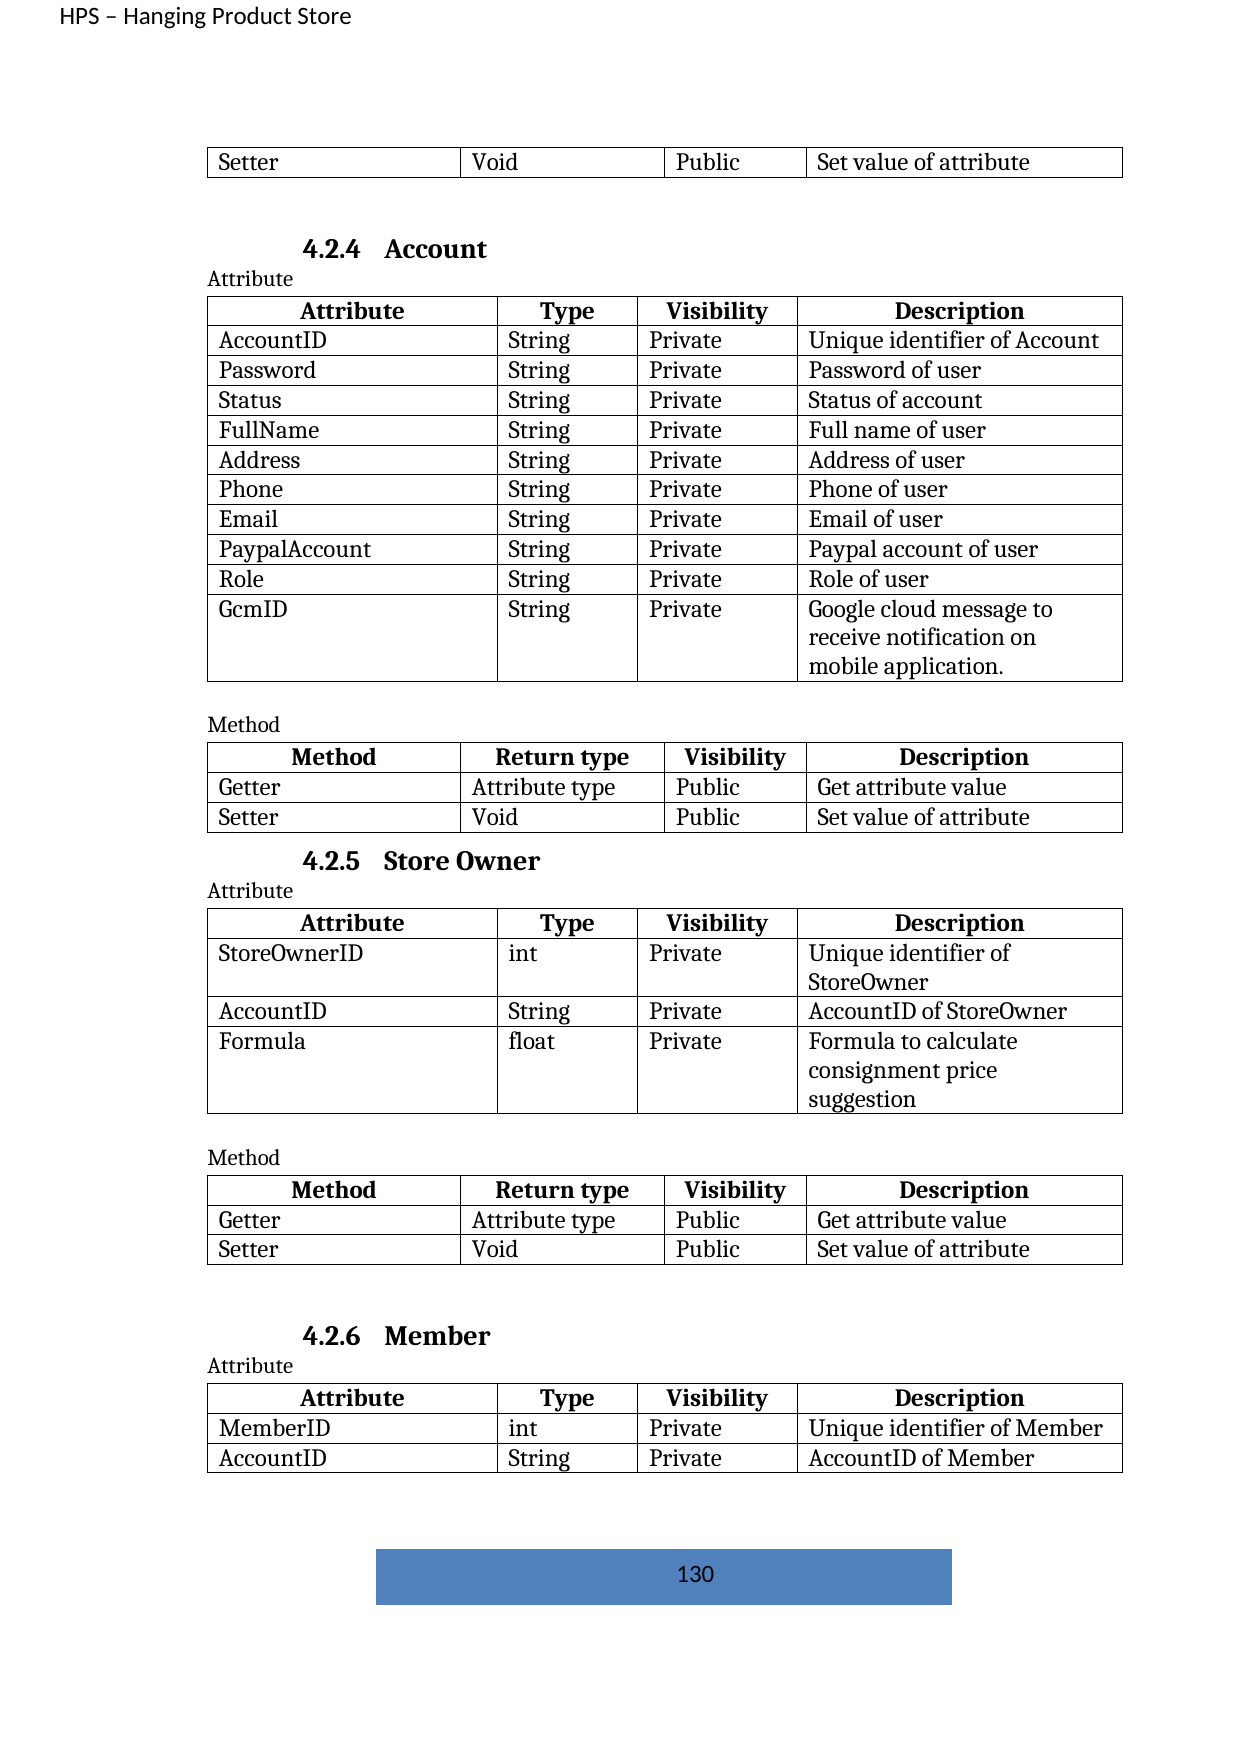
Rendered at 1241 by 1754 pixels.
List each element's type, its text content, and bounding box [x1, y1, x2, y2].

table_cell String [498, 595, 637, 681]
table_cell Private [638, 386, 797, 415]
table_cell Address of user [798, 446, 1122, 474]
table_cell Role of user [798, 565, 1122, 593]
table_cell Private [638, 475, 797, 504]
table_cell Full name of user [798, 416, 1122, 444]
table_cell Password of user [798, 356, 1122, 385]
table_cell PaypalAccount [208, 535, 497, 564]
table_cell MemberID [208, 1414, 497, 1442]
table_cell Email of user [798, 505, 1122, 534]
table_cell String [498, 475, 637, 504]
table_cell String [498, 1444, 637, 1472]
table_cell FullName [208, 416, 497, 444]
table_cell Getter [208, 1206, 460, 1234]
table_cell Setter [208, 148, 460, 177]
table_cell Getter [208, 773, 460, 802]
table_cell String [498, 565, 637, 593]
table_cell Private [638, 446, 797, 474]
table_cell Private [638, 997, 797, 1026]
table_cell Private [638, 1414, 797, 1442]
table_cell String [498, 386, 637, 415]
text Attribute [207, 878, 1122, 904]
table_cell Public [665, 1206, 806, 1234]
table_header Method [208, 1176, 460, 1204]
table_cell Get attribute value [807, 1206, 1122, 1234]
table_cell AccountID [208, 1444, 497, 1472]
table_cell Public [665, 1235, 806, 1264]
text Attribute [207, 1353, 1122, 1379]
table_cell AccountID [208, 326, 497, 355]
table_cell AccountID of StoreOwner [798, 997, 1122, 1026]
table_cell Status [208, 386, 497, 415]
table_header Attribute [208, 909, 497, 938]
table_cell Private [638, 416, 797, 444]
table_cell GcmID [208, 595, 497, 681]
table_header Visibility [665, 743, 806, 772]
table_cell Google cloud message to receive notification on mobile application. [798, 595, 1122, 681]
table_header Type [498, 1384, 637, 1413]
table_cell Phone of user [798, 475, 1122, 504]
table_cell Private [638, 1027, 797, 1113]
table_cell String [498, 416, 637, 444]
table_cell Set value of attribute [807, 803, 1122, 832]
table_cell Set value of attribute [807, 148, 1122, 177]
table_cell Password [208, 356, 497, 385]
table_header Description [798, 909, 1122, 938]
table_cell Void [461, 803, 664, 832]
table_cell Public [665, 148, 806, 177]
subtitle Store Owner [303, 845, 1122, 878]
table_cell Private [638, 356, 797, 385]
table_cell Role [208, 565, 497, 593]
text Method [207, 1144, 1122, 1171]
table_cell int [498, 1414, 637, 1442]
table_cell Private [638, 939, 797, 996]
table_header Visibility [638, 1384, 797, 1413]
table_cell Email [208, 505, 497, 534]
text Method [207, 712, 1122, 738]
table_cell Private [638, 1444, 797, 1472]
table_header Description [807, 743, 1122, 772]
table_cell Setter [208, 803, 460, 832]
table_header Type [498, 297, 637, 325]
table_header Attribute [208, 1384, 497, 1413]
table_cell String [498, 997, 637, 1026]
table_cell StoreOwnerID [208, 939, 497, 996]
table_cell Status of account [798, 386, 1122, 415]
table_cell Unique identifier of Account [798, 326, 1122, 355]
table_cell int [498, 939, 637, 996]
table_header Type [498, 909, 637, 938]
table_cell Unique identifier of StoreOwner [798, 939, 1122, 996]
table_cell Formula [208, 1027, 497, 1113]
table_cell Attribute type [461, 773, 664, 802]
table_cell Void [461, 1235, 664, 1264]
table_cell Public [665, 803, 806, 832]
subtitle Member [303, 1320, 1122, 1353]
table_cell Public [665, 773, 806, 802]
table_cell AccountID [208, 997, 497, 1026]
table_cell String [498, 326, 637, 355]
table_header Visibility [638, 909, 797, 938]
table_cell String [498, 535, 637, 564]
table_header Visibility [638, 297, 797, 325]
table_cell Address [208, 446, 497, 474]
table_cell Paypal account of user [798, 535, 1122, 564]
table_cell Set value of attribute [807, 1235, 1122, 1264]
subtitle Account [303, 233, 1122, 265]
table_cell Phone [208, 475, 497, 504]
table_header Visibility [665, 1176, 806, 1204]
table_cell float [498, 1027, 637, 1113]
table_cell Private [638, 565, 797, 593]
table_cell Private [638, 535, 797, 564]
table_cell Private [638, 326, 797, 355]
table_header Description [807, 1176, 1122, 1204]
table_cell Unique identifier of Member [798, 1414, 1122, 1442]
table_cell String [498, 356, 637, 385]
table_cell Private [638, 595, 797, 681]
table_header Description [798, 1384, 1122, 1413]
table_cell AccountID of Member [798, 1444, 1122, 1472]
table_header Method [208, 743, 460, 772]
table_header Attribute [208, 297, 497, 325]
table_cell Attribute type [461, 1206, 664, 1234]
table_header Return type [461, 1176, 664, 1204]
text Attribute [207, 265, 1122, 292]
table_cell Private [638, 505, 797, 534]
table_cell String [498, 446, 637, 474]
table_header Return type [461, 743, 664, 772]
table_cell Get attribute value [807, 773, 1122, 802]
table_cell Void [461, 148, 664, 177]
table_header Description [798, 297, 1122, 325]
table_cell Formula to calculate consignment price suggestion [798, 1027, 1122, 1113]
table_cell String [498, 505, 637, 534]
table_cell Setter [208, 1235, 460, 1264]
